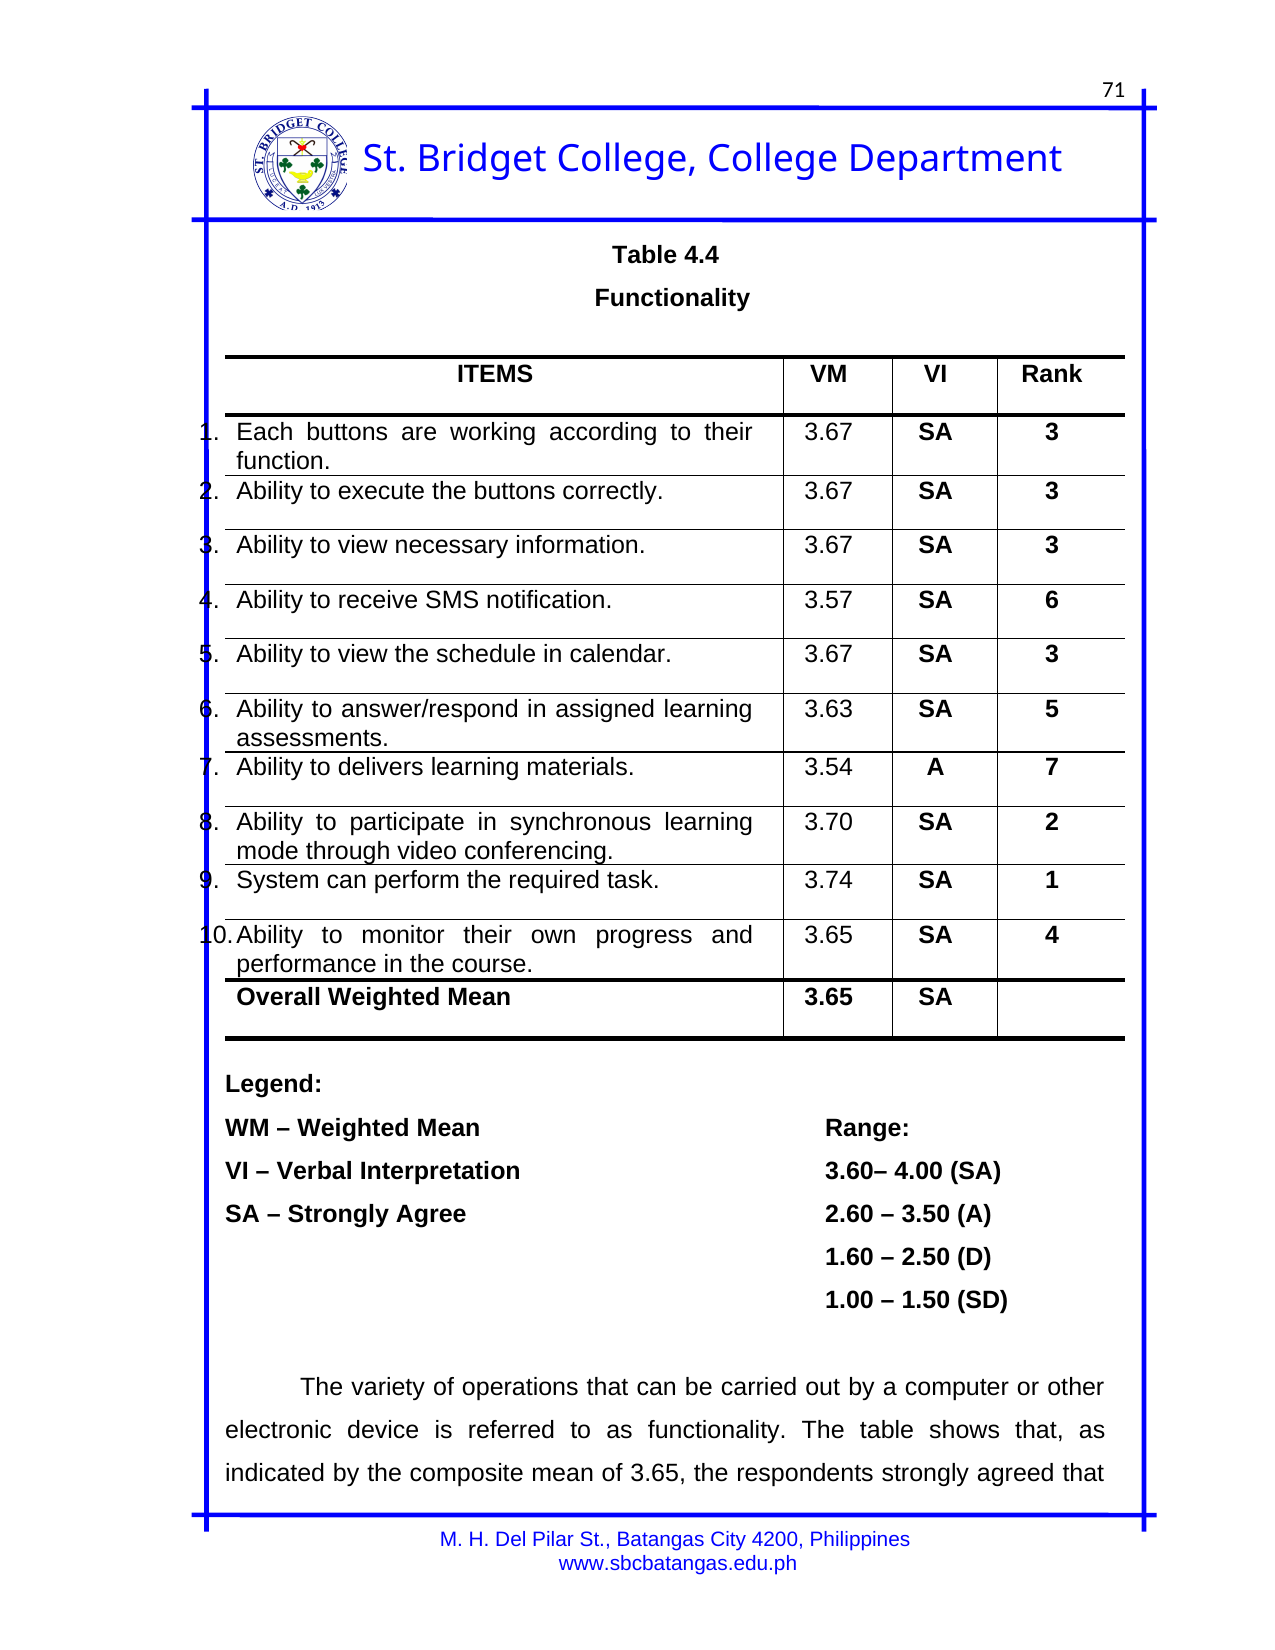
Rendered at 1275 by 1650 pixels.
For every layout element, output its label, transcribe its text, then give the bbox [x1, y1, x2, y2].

picture [253, 116, 347, 211]
table_cell 3 [998, 639, 1125, 693]
table_cell 3.65 [784, 982, 892, 1036]
text VI – Verbal Interpretation 3.60– 4.00 (SA) [225, 1156, 1106, 1184]
table_cell Overall Weighted Mean [225, 982, 783, 1036]
table_cell Ability to view necessary information. [225, 530, 783, 584]
text Table 4.4 [225, 239, 1106, 268]
table_cell 3.67 [784, 476, 892, 529]
table_cell 3.65 [784, 920, 892, 977]
text 1.60 – 2.50 (D) [225, 1242, 1106, 1271]
table_cell SA [893, 530, 997, 584]
table_cell 3.67 [784, 530, 892, 584]
table_cell [998, 982, 1125, 1036]
table_header VI [893, 359, 997, 413]
table_cell Ability to participate in synchronous learning mode through video conferencing. [225, 807, 783, 864]
table_cell SA [893, 585, 997, 638]
table_cell Ability to delivers learning materials. [225, 753, 783, 806]
text 1.00 – 1.50 (SD) [225, 1285, 1106, 1314]
table_cell 4 [998, 920, 1125, 977]
table_cell 3.57 [784, 585, 892, 638]
table_cell 6 [998, 585, 1125, 638]
table_cell 1 [998, 865, 1125, 919]
table_cell 3.70 [784, 807, 892, 864]
table_cell Ability to answer/respond in assigned learning assessments. [225, 694, 783, 751]
table_cell 3 [998, 530, 1125, 584]
table_header ITEMS [225, 359, 783, 413]
table_cell Ability to monitor their own progress and performance in the course. [225, 920, 783, 977]
table_cell A [893, 753, 997, 806]
table_cell SA [893, 807, 997, 864]
table_cell Ability to view the schedule in calendar. [225, 639, 783, 693]
table_cell 7 [998, 753, 1125, 806]
table_cell 3.74 [784, 865, 892, 919]
text SA – Strongly Agree 2.60 – 3.50 (A) [225, 1199, 1106, 1228]
table_cell SA [893, 982, 997, 1036]
table_cell 3.63 [784, 694, 892, 751]
table_cell 3 [998, 476, 1125, 529]
table_cell SA [893, 865, 997, 919]
text Legend: [225, 1069, 1106, 1098]
table_cell 2 [998, 807, 1125, 864]
table_cell Ability to receive SMS notification. [225, 585, 783, 638]
table_cell 3 [998, 417, 1125, 475]
table_cell 3.67 [784, 417, 892, 475]
table_header Rank [998, 359, 1125, 413]
table_cell SA [893, 920, 997, 977]
text Functionality [225, 283, 1106, 311]
table_cell Ability to execute the buttons correctly. [225, 476, 783, 529]
table_cell SA [893, 476, 997, 529]
table_cell System can perform the required task. [225, 865, 783, 919]
table_cell Each buttons are working according to their function. [225, 417, 783, 475]
table_header VM [784, 359, 892, 413]
table_cell SA [893, 694, 997, 751]
table_cell 3.67 [784, 639, 892, 693]
table_cell 3.54 [784, 753, 892, 806]
table_cell SA [893, 417, 997, 475]
text WM – Weighted Mean Range: [225, 1112, 1106, 1141]
table_cell SA [893, 639, 997, 693]
table_cell 5 [998, 694, 1125, 751]
